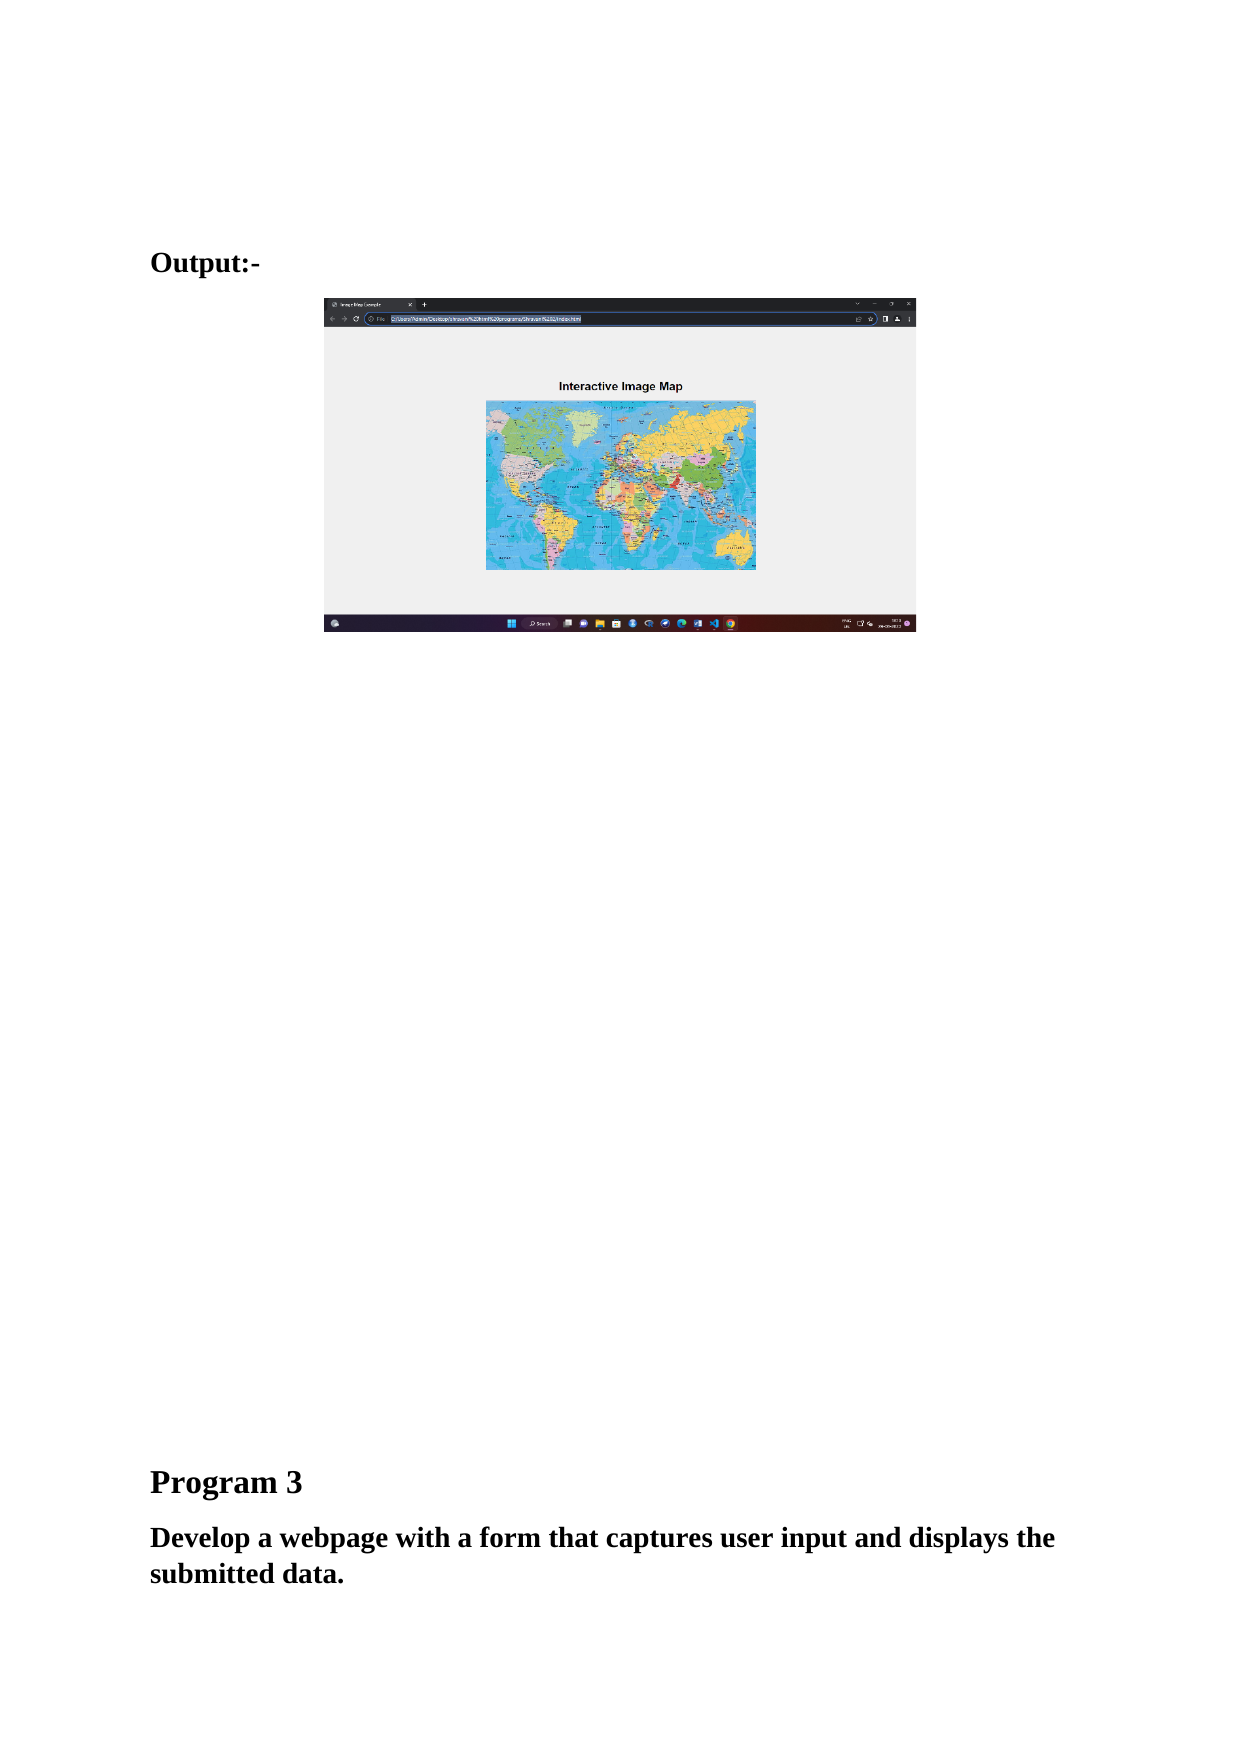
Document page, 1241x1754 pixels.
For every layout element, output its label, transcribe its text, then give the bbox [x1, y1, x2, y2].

text Output:- [150, 245, 1090, 279]
picture [324, 298, 917, 632]
text Develop a webpage with a form that captures user input and displays the submitted data. [150, 1521, 1090, 1590]
text Program 3 [150, 1462, 1090, 1501]
